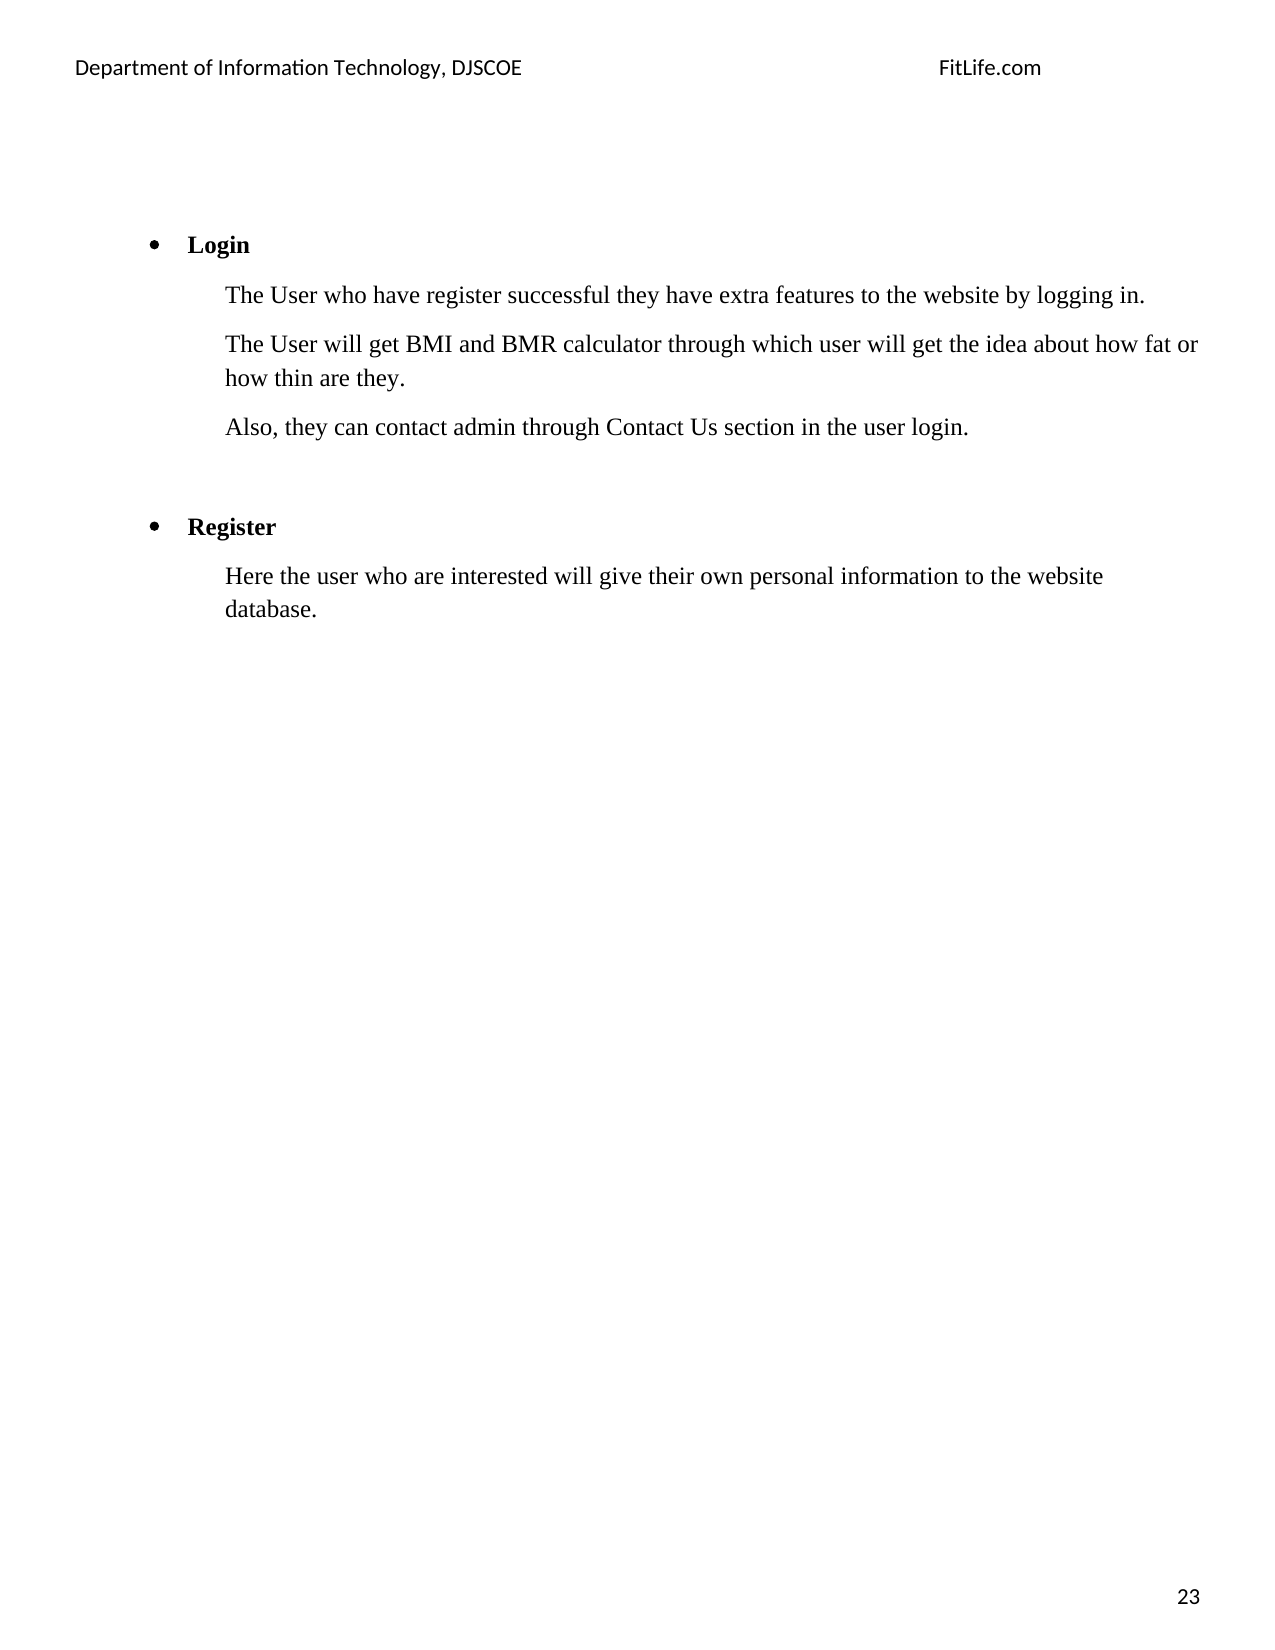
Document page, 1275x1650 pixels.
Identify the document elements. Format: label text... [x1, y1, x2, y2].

text Also, they can contact admin through Contact Us section in the user login. [225, 412, 1200, 441]
list Register [150, 512, 1200, 540]
list Login [150, 230, 1200, 259]
text The User who have register successful they have extra features to the website by logging in. [225, 280, 1200, 309]
text Here the user who are interested will give their own personal information to the website database. [225, 561, 1200, 623]
text The User will get BMI and BMR calculator through which user will get the idea about how fat or how thin are they. [225, 329, 1200, 391]
